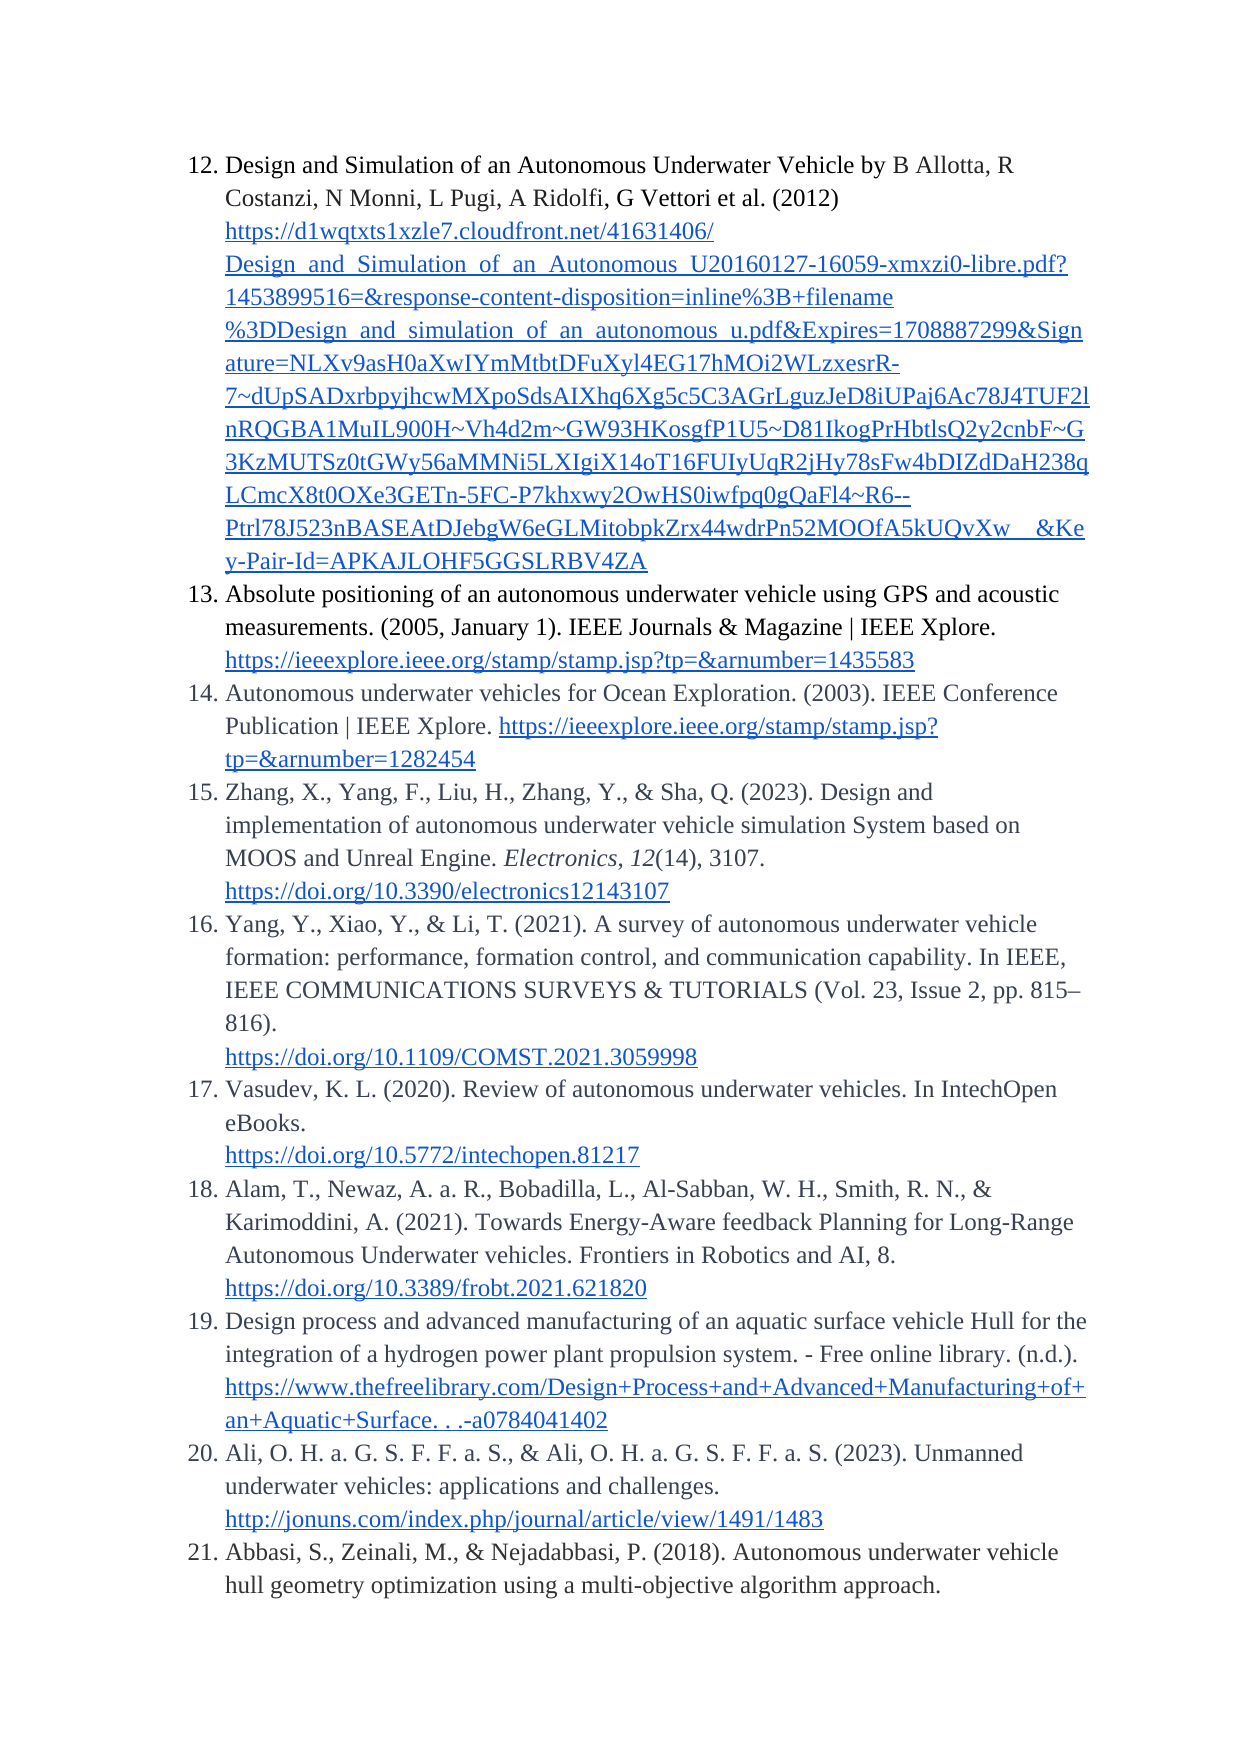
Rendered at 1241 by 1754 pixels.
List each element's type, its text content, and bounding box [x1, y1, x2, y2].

text https://d1wqtxts1xzle7.cloudfront.net/41631406/Design_and_Simulation_of_an_Autonomous_U20160127-16059-xmxzi0-libre.pdf?1453899516=&response-content-disposition=inline%3B+filename%3DDesign_and_simulation_of_an_autonomous_u.pdf&Expires=1708887299&Signature=NLXv9asH0aXwIYmMtbtDFuXyl4EG17hMOi2WLzxesrR-7~dUpSADxrbpyjhcwMXpoSdsAIXhq6Xg5c5C3AGrLguzJeD8iUPaj6Ac78J4TUF2lnRQGBA1MuIL900H~Vh4d2m~GW93HKosgfP1U5~D81IkogPrHbtlsQ2y2cnbF~G3KzMUTSz0tGWy56aMMNi5LXIgiX14oT16FUIyUqR2jHy78sFw4bDIZdDaH238qLCmcX8t0OXe3GETn-5FC-P7khxwy2OwHS0iwfpq0gQaFl4~R6--Ptrl78J523nBASEAtDJebgW6eGLMitobpkZrx44wdrPn52MOOfA5kUQvXw__&Key-Pair-Id=APKAJLOHF5GGSLRBV4ZA [225, 216, 1090, 406]
list Autonomous underwater vehicles for Ocean Exploration. (2003). IEEE Conference Publication | IEEE Xplore. https://ieeexplore.ieee.org/stamp/stamp.jsp?tp=&arnumber=1282454 [187, 678, 1090, 773]
list Ali, O. H. a. G. S. F. F. a. S., & Ali, O. H. a. G. S. F. F. a. S. (2023). Unmanned underwater vehicles: applications and challenges. http://jonuns.com/index.php/journal/article/view/1491/1483 [187, 1438, 1090, 1533]
list Design and Simulation of an Autonomous Underwater Vehicle by B Allotta, R Costanzi, N Monni, L Pugi, A Ridolfi, G Vettori et al. (2012) [187, 150, 1090, 212]
text https://doi.org/10.3390/electronics12143107 [225, 876, 1090, 905]
list Yang, Y., Xiao, Y., & Li, T. (2021). A survey of autonomous underwater vehicle formation: performance, formation control, and communication capability. In IEEE, IEEE COMMUNICATIONS SURVEYS & TUTORIALS (Vol. 23, Issue 2, pp. 815–816). [187, 909, 1090, 1037]
text https://doi.org/10.1109/COMST.2021.3059998 [225, 1042, 1090, 1070]
list Zhang, X., Yang, F., Liu, H., Zhang, Y., & Sha, Q. (2023). Design and implementation of autonomous underwater vehicle simulation System based on MOOS and Unreal Engine. Electronics, 12(14), 3107. [187, 777, 1090, 872]
list Alam, T., Newaz, A. a. R., Bobadilla, L., Al-Sabban, W. H., Smith, R. N., & Karimoddini, A. (2021). Towards Energy-Aware feedback Planning for Long-Range Autonomous Underwater vehicles. Frontiers in Robotics and AI, 8. https://doi.org/10.3389/frobt.2021.621820 [187, 1174, 1090, 1301]
list Vasudev, K. L. (2020). Review of autonomous underwater vehicles. In IntechOpen eBooks. [187, 1074, 1090, 1136]
text https://doi.org/10.5772/intechopen.81217 [225, 1141, 1090, 1169]
list Design process and advanced manufacturing of an aquatic surface vehicle Hull for the integration of a hydrogen power plant propulsion system. - Free online library. (n.d.). https://www.thefreelibrary.com/Design+Process+and+Advanced+Manufacturing+of+an+Aquatic+Surface. . .-a0784041402 [187, 1306, 1090, 1433]
text https://d1wqtxts1xzle7.cloudfront.net/41631406/Design_and_Simulation_of_an_Autonomous_U20160127-16059-xmxzi0-libre.pdf?1453899516=&response-content-disposition=inline%3B+filename%3DDesign_and_simulation_of_an_autonomous_u.pdf&Expires=1708887299&Signature=NLXv9asH0aXwIYmMtbtDFuXyl4EG17hMOi2WLzxesrR-7~dUpSADxrbpyjhcwMXpoSdsAIXhq6Xg5c5C3AGrLguzJeD8iUPaj6Ac78J4TUF2lnRQGBA1MuIL900H~Vh4d2m~GW93HKosgfP1U5~D81IkogPrHbtlsQ2y2cnbF~G3KzMUTSz0tGWy56aMMNi5LXIgiX14oT16FUIyUqR2jHy78sFw4bDIZdDaH238qLCmcX8t0OXe3GETn-5FC-P7khxwy2OwHS0iwfpq0gQaFl4~R6--Ptrl78J523nBASEAtDJebgW6eGLMitobpkZrx44wdrPn52MOOfA5kUQvXw__&Key-Pair-Id=APKAJLOHF5GGSLRBV4ZA [225, 408, 1090, 575]
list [187, 1537, 1090, 1599]
list Absolute positioning of an autonomous underwater vehicle using GPS and acoustic measurements. (2005, January 1). IEEE Journals & Magazine | IEEE Xplore. https://ieeexplore.ieee.org/stamp/stamp.jsp?tp=&arnumber=1435583 [187, 579, 1090, 674]
